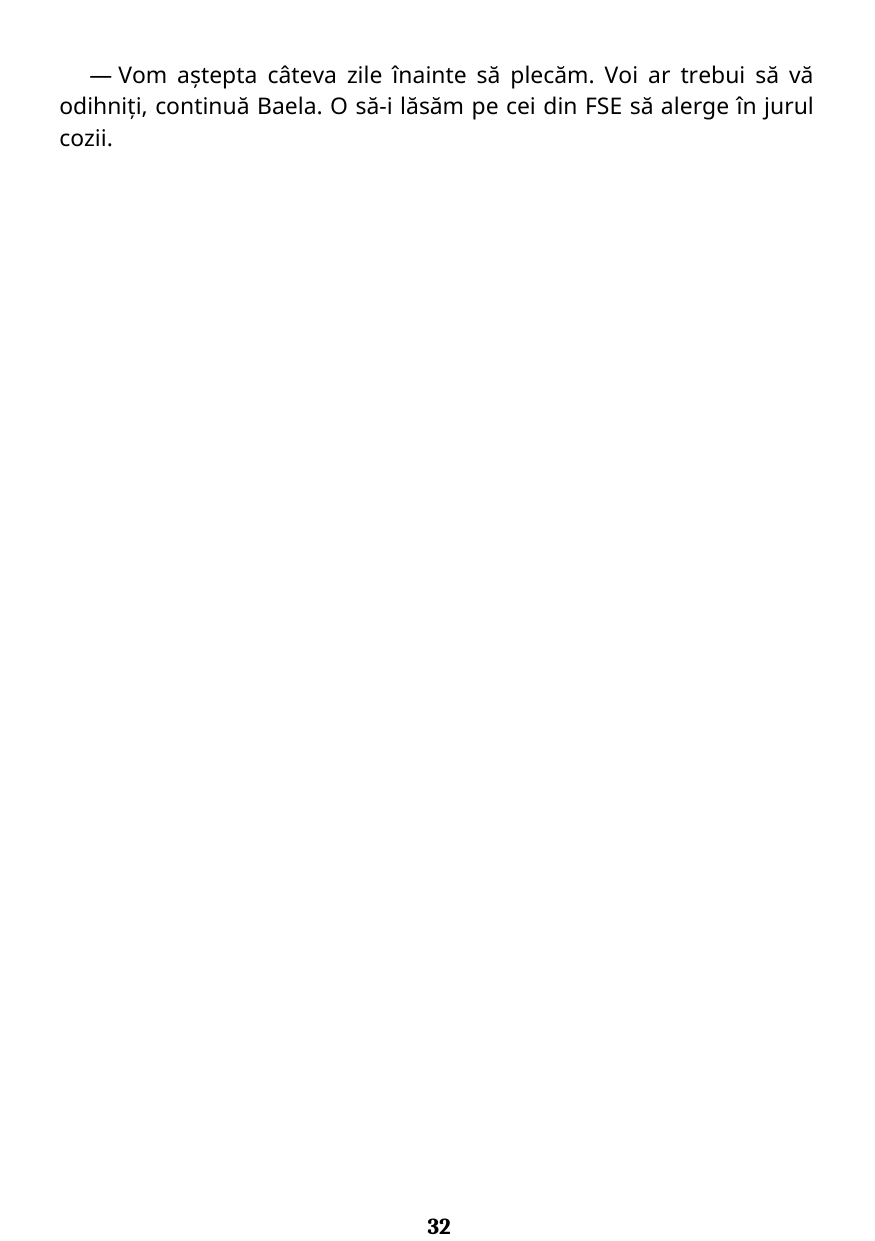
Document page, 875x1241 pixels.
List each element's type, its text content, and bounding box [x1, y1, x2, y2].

text — Vom aştepta câteva zile înainte să plecăm. Voi ar trebui să vă odihniţi, continuă Baela. O să-i lăsăm pe cei din FSE să alerge în jurul cozii. [59, 59, 815, 153]
